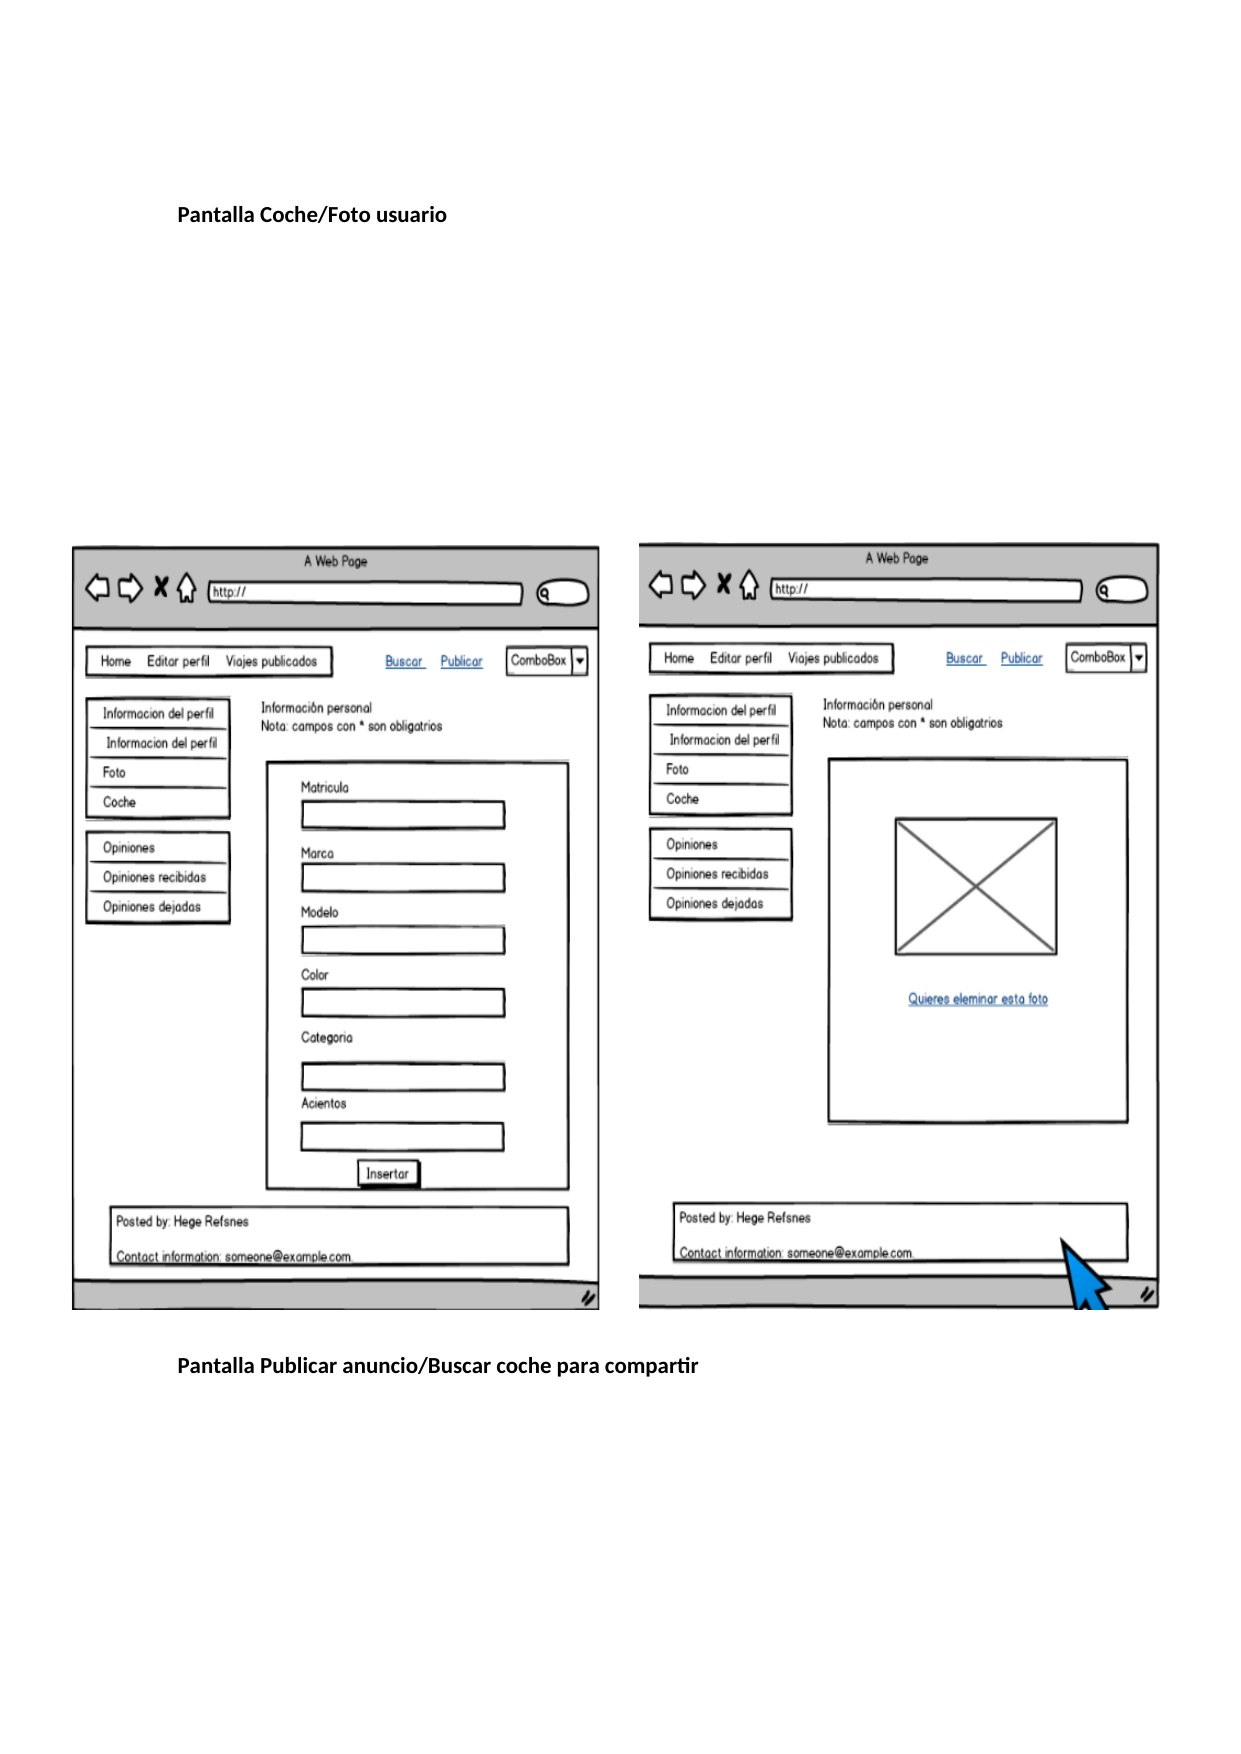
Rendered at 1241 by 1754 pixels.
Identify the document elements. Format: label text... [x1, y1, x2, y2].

text Pantalla Publicar anuncio/Buscar coche para compartir [177, 837, 1063, 1379]
text Pantalla Coche/Foto usuario [177, 201, 1063, 229]
picture [71, 545, 600, 1310]
picture [639, 542, 1161, 1310]
